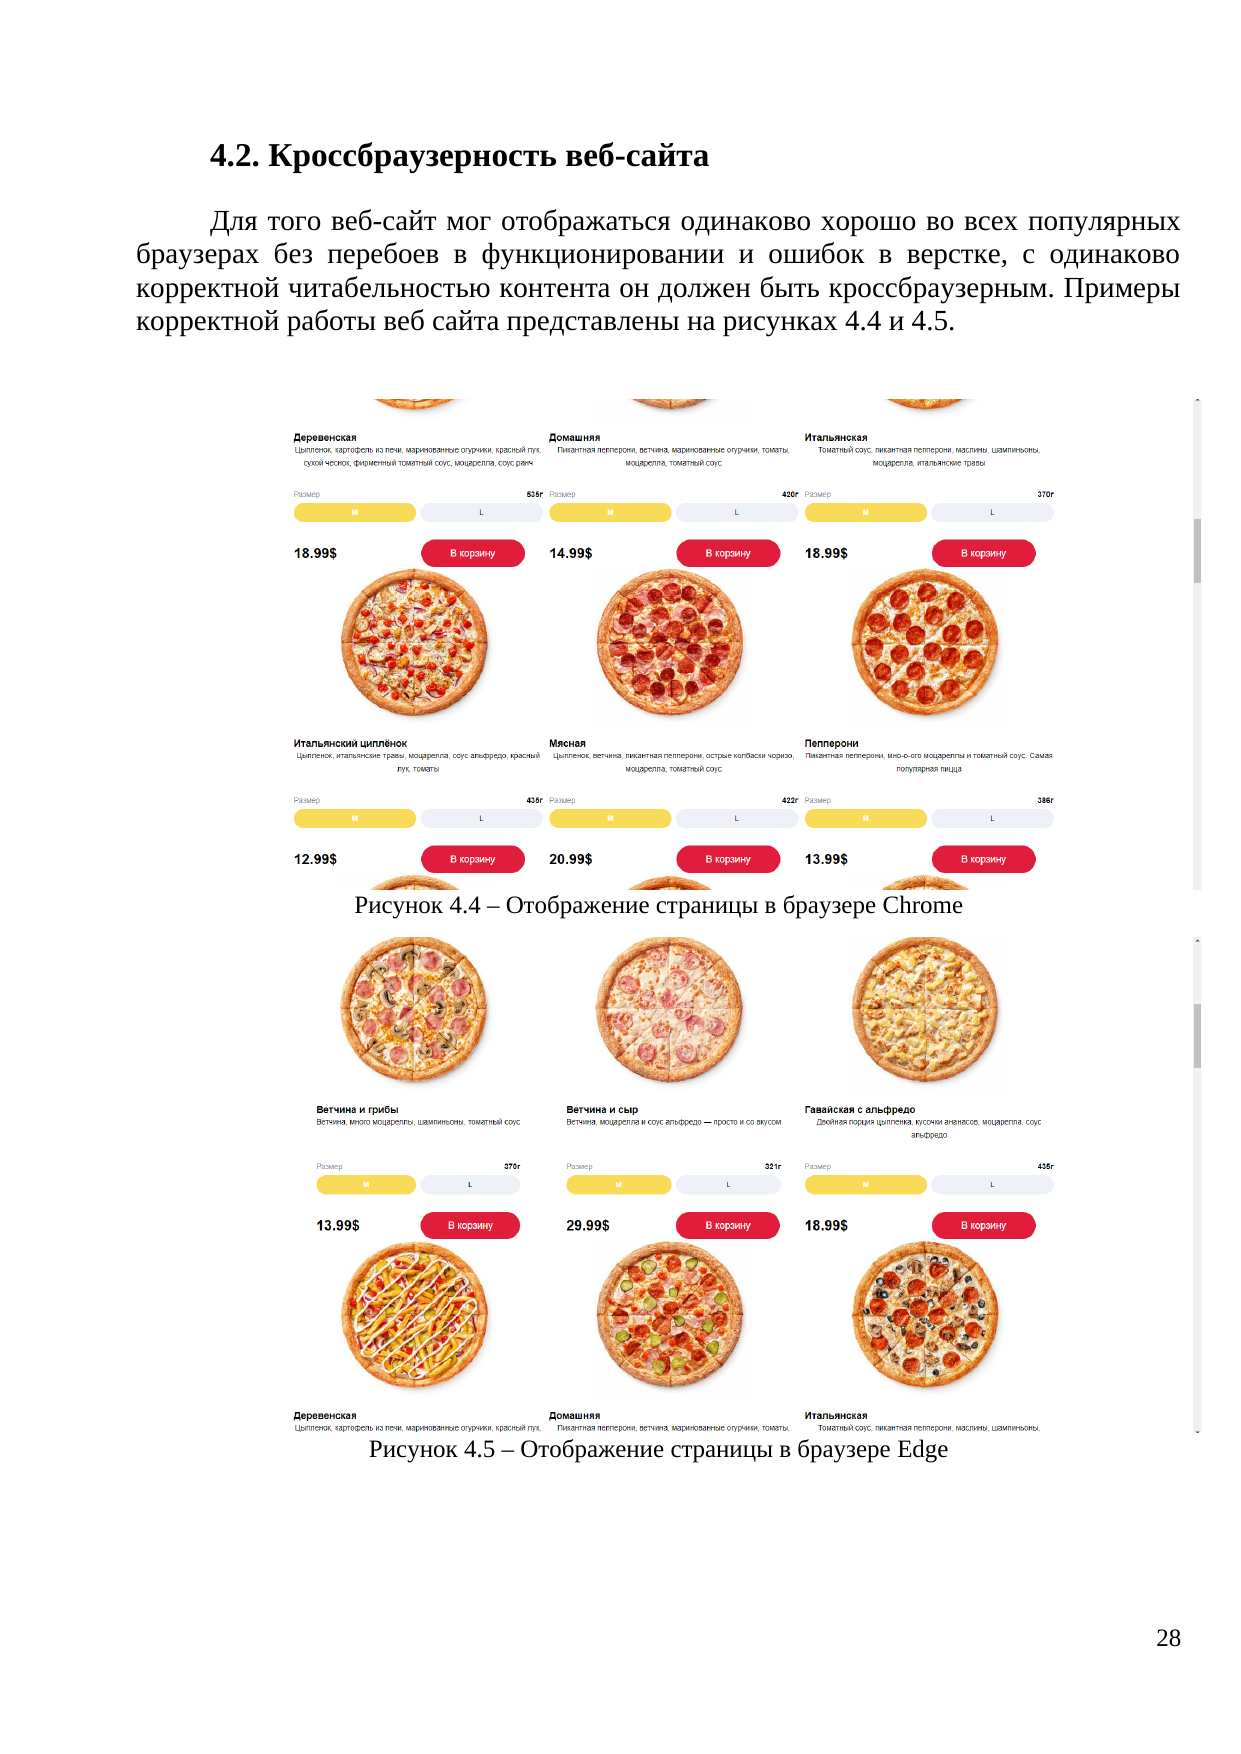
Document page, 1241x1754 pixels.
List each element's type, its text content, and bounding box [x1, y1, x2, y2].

text Рисунок 4.5 – Отображение страницы в браузере Edge [136, 937, 1181, 1463]
text Для того веб-сайт мог отображаться одинаково хорошо во всех популярных браузерах без перебоев в функционировании и ошибок в верстке, с одинаково корректной читабельностью контента он должен быть кроссбраузерным. Примеры корректной работы веб сайта представлены на рисунках 4.4 и 4.5. [136, 203, 1181, 337]
text Рисунок 4.4 – Отображение страницы в браузере Chrome [136, 890, 1181, 919]
text 4.2. Кроссбраузерность веб-сайта [136, 135, 1181, 174]
